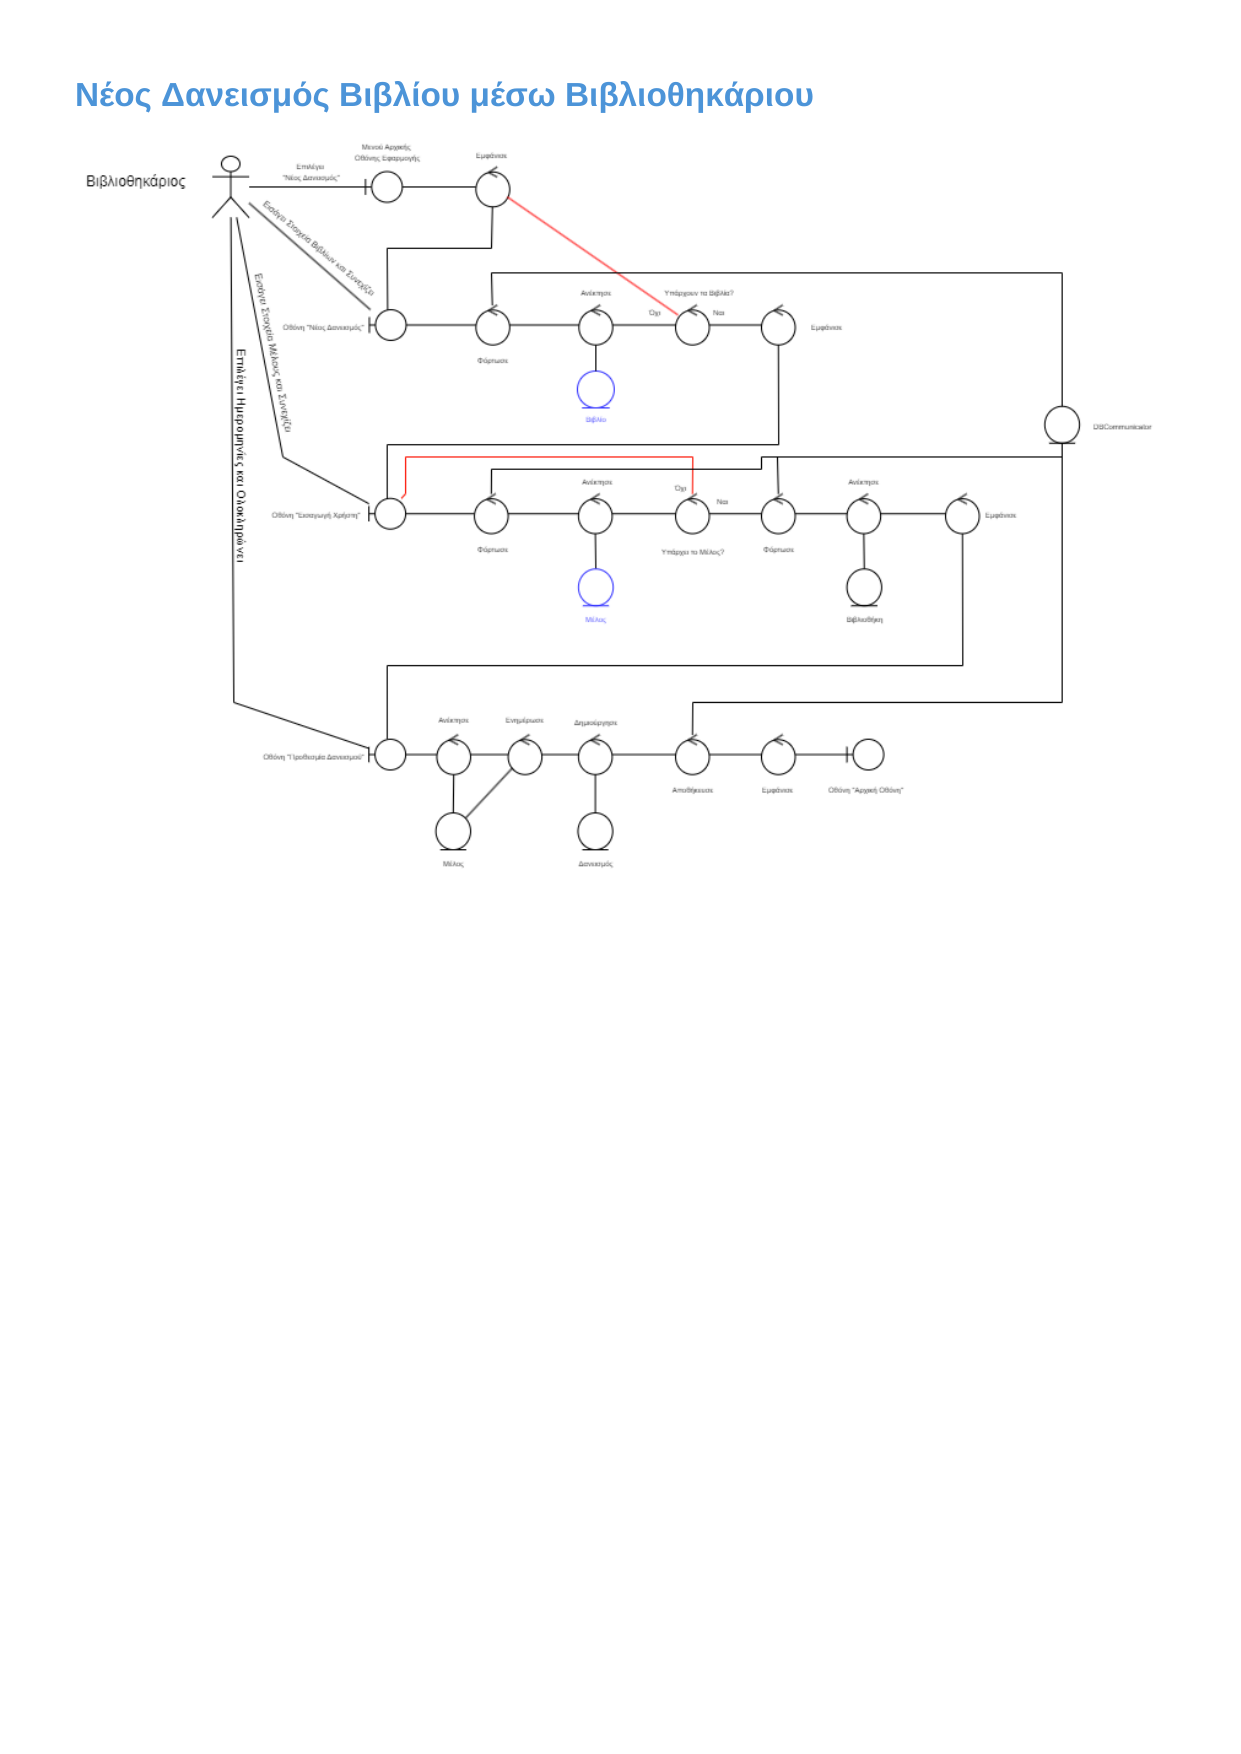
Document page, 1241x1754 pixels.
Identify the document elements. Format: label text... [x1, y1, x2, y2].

picture [75, 130, 1166, 875]
text Νέος Δανεισμός Βιβλίου μέσω Βιβλιοθηκάριου [75, 75, 1165, 113]
